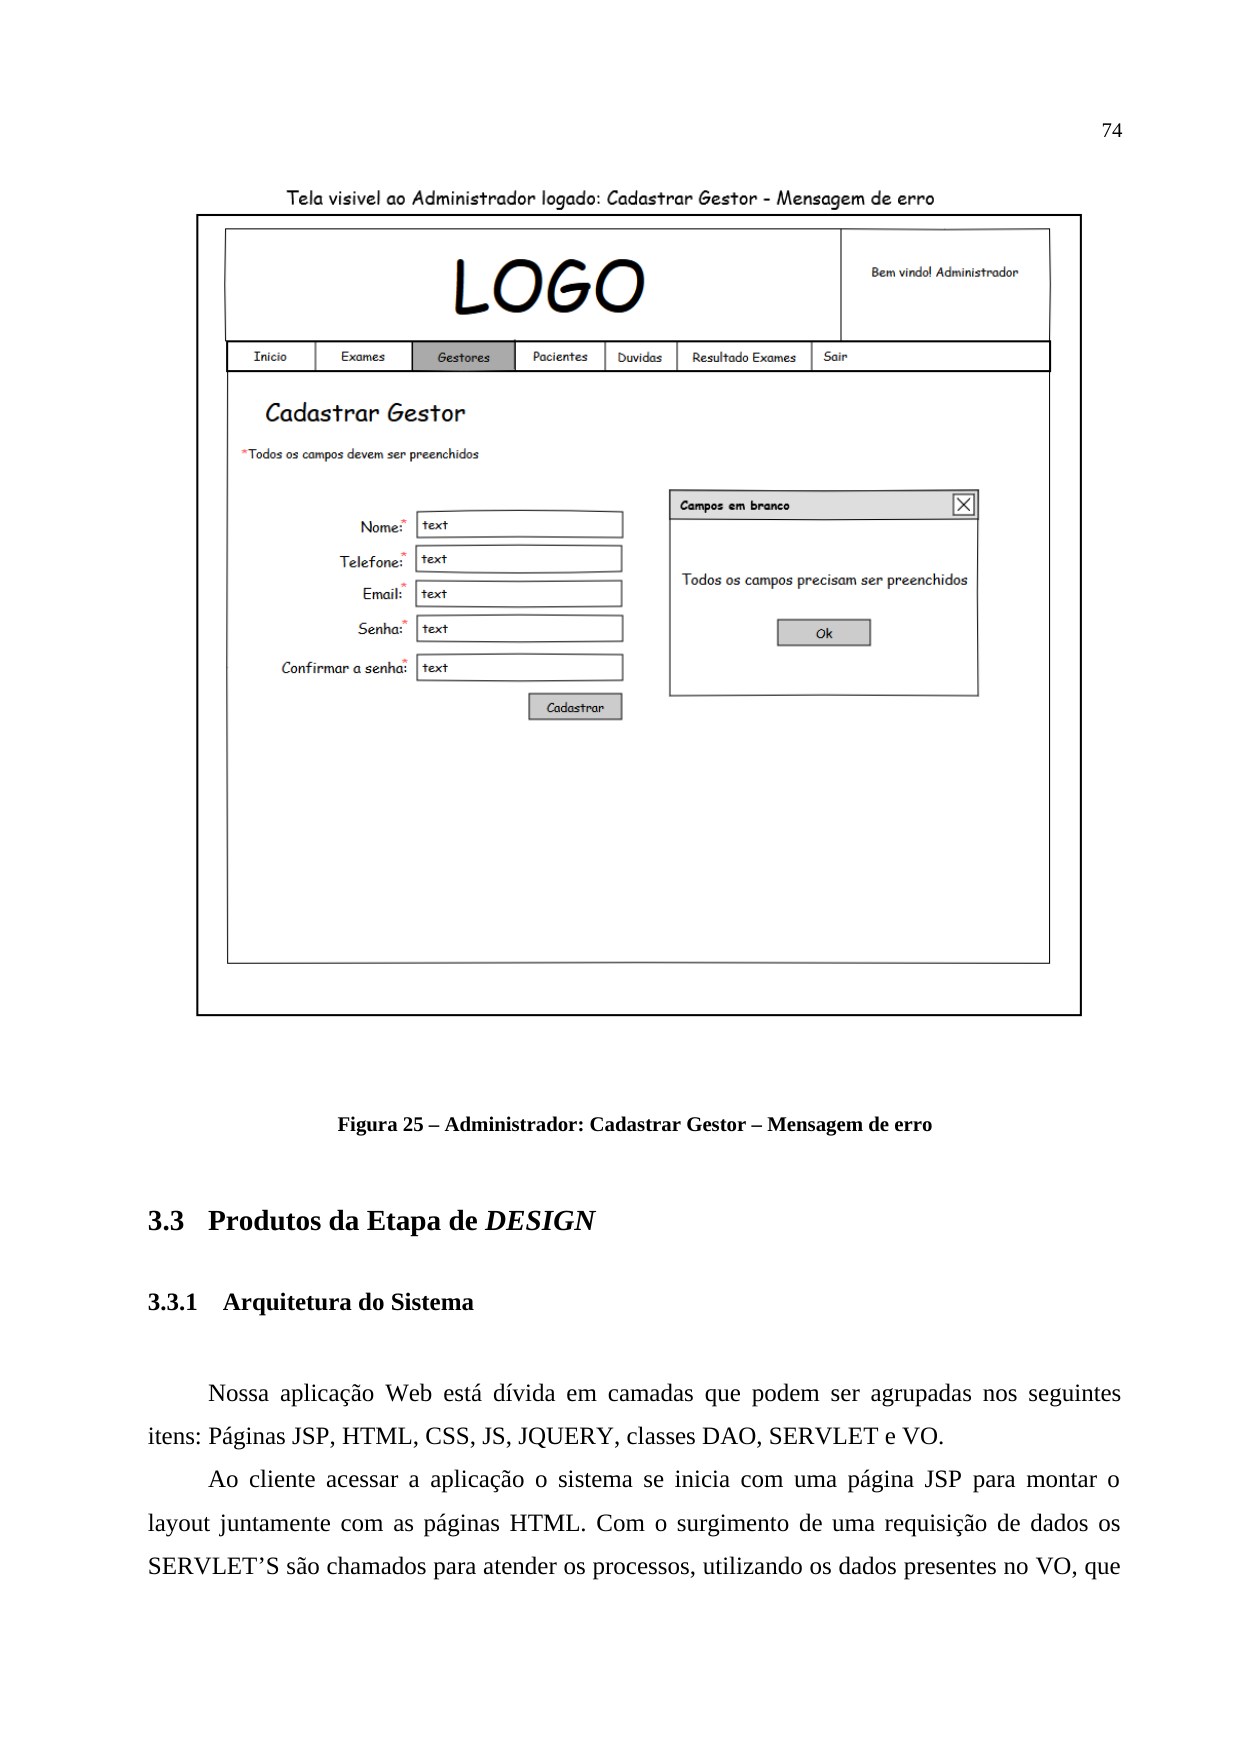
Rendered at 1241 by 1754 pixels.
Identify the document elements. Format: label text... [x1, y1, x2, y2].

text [148, 1464, 1122, 1579]
picture [147, 177, 1122, 1085]
text Nossa aplicação Web está dívida em camadas que podem ser agrupadas nos seguintes itens: Páginas JSP, HTML, CSS, JS, JQUERY, classes DAO, SERVLET e VO. [148, 1378, 1122, 1450]
subtitle Produtos da Etapa de DESIGN [148, 1203, 1122, 1237]
subtitle Arquitetura do Sistema [148, 1287, 1122, 1316]
